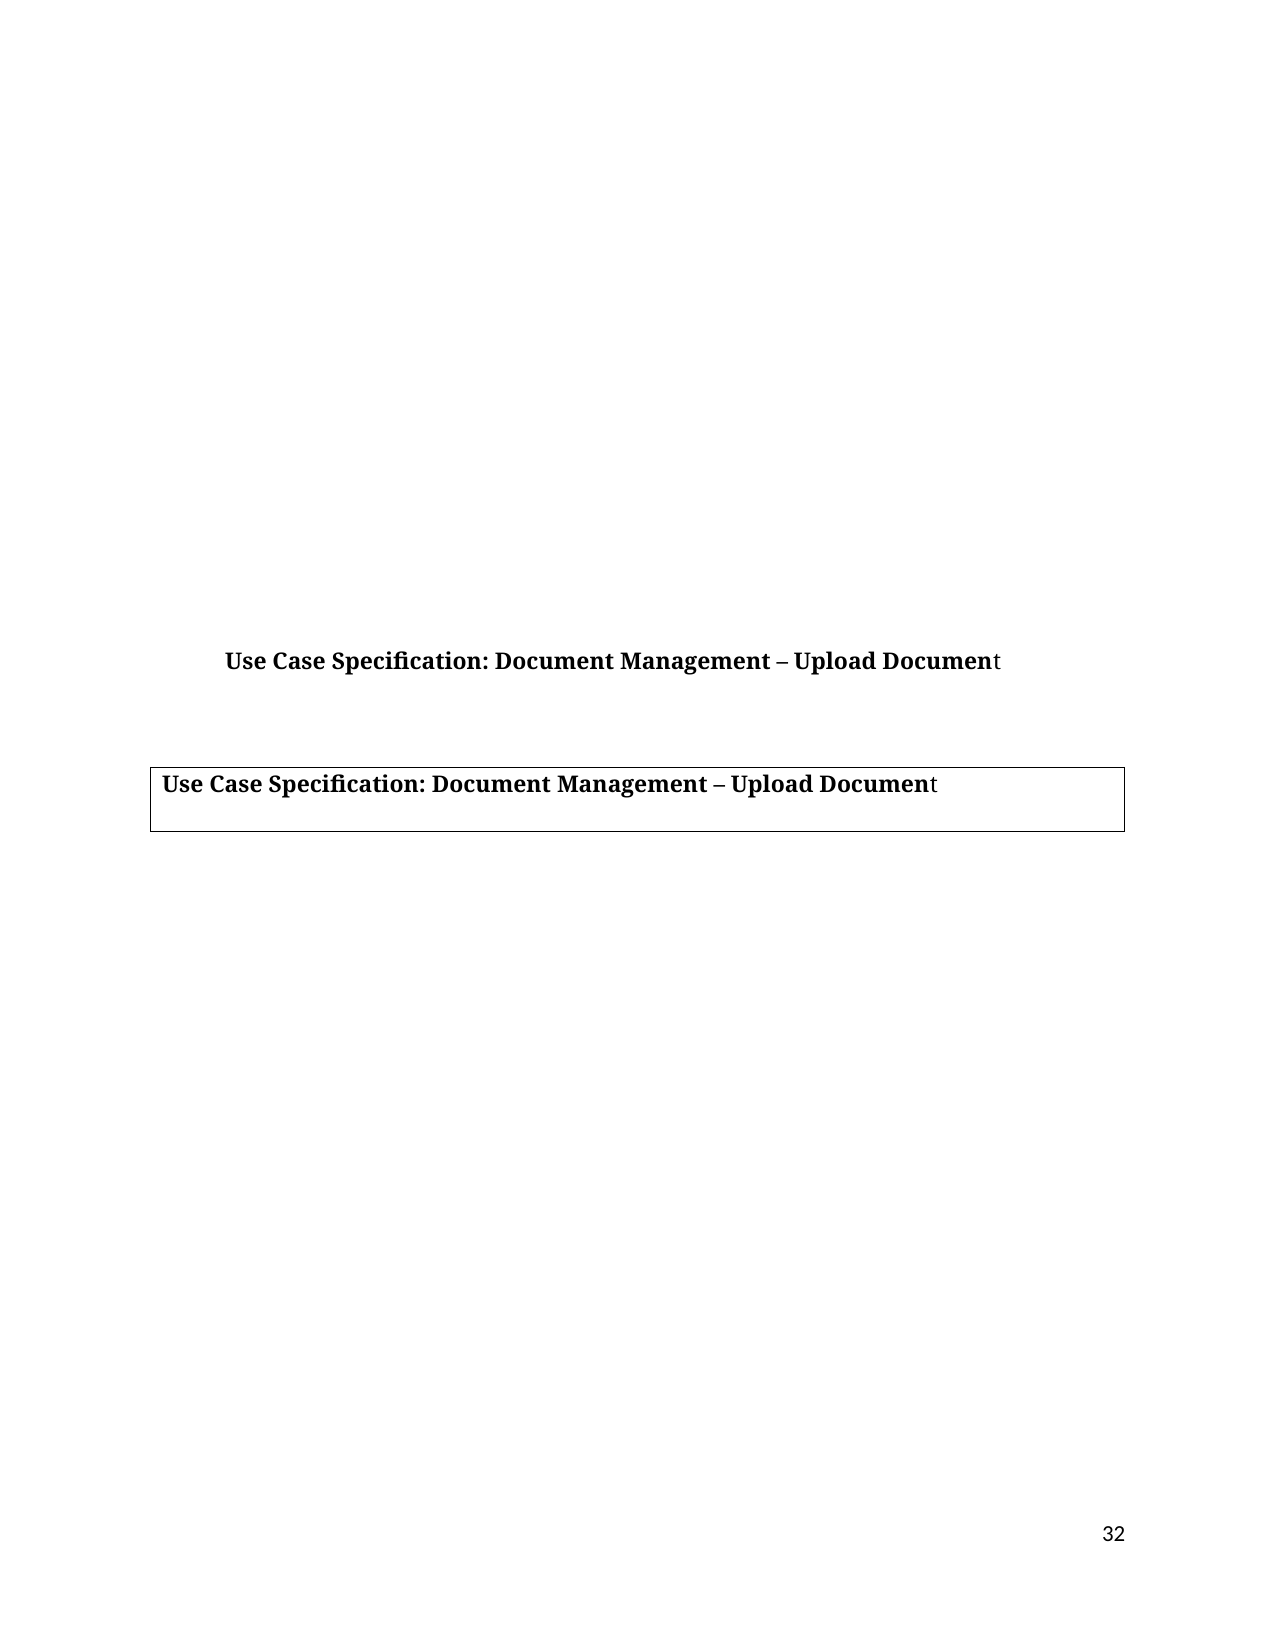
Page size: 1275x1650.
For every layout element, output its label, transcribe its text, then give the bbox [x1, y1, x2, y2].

text Use Case Specification: Document Management – Upload Document [150, 645, 1125, 676]
table_header Use Case Specification: Document Management – Upload Document [151, 768, 1124, 831]
